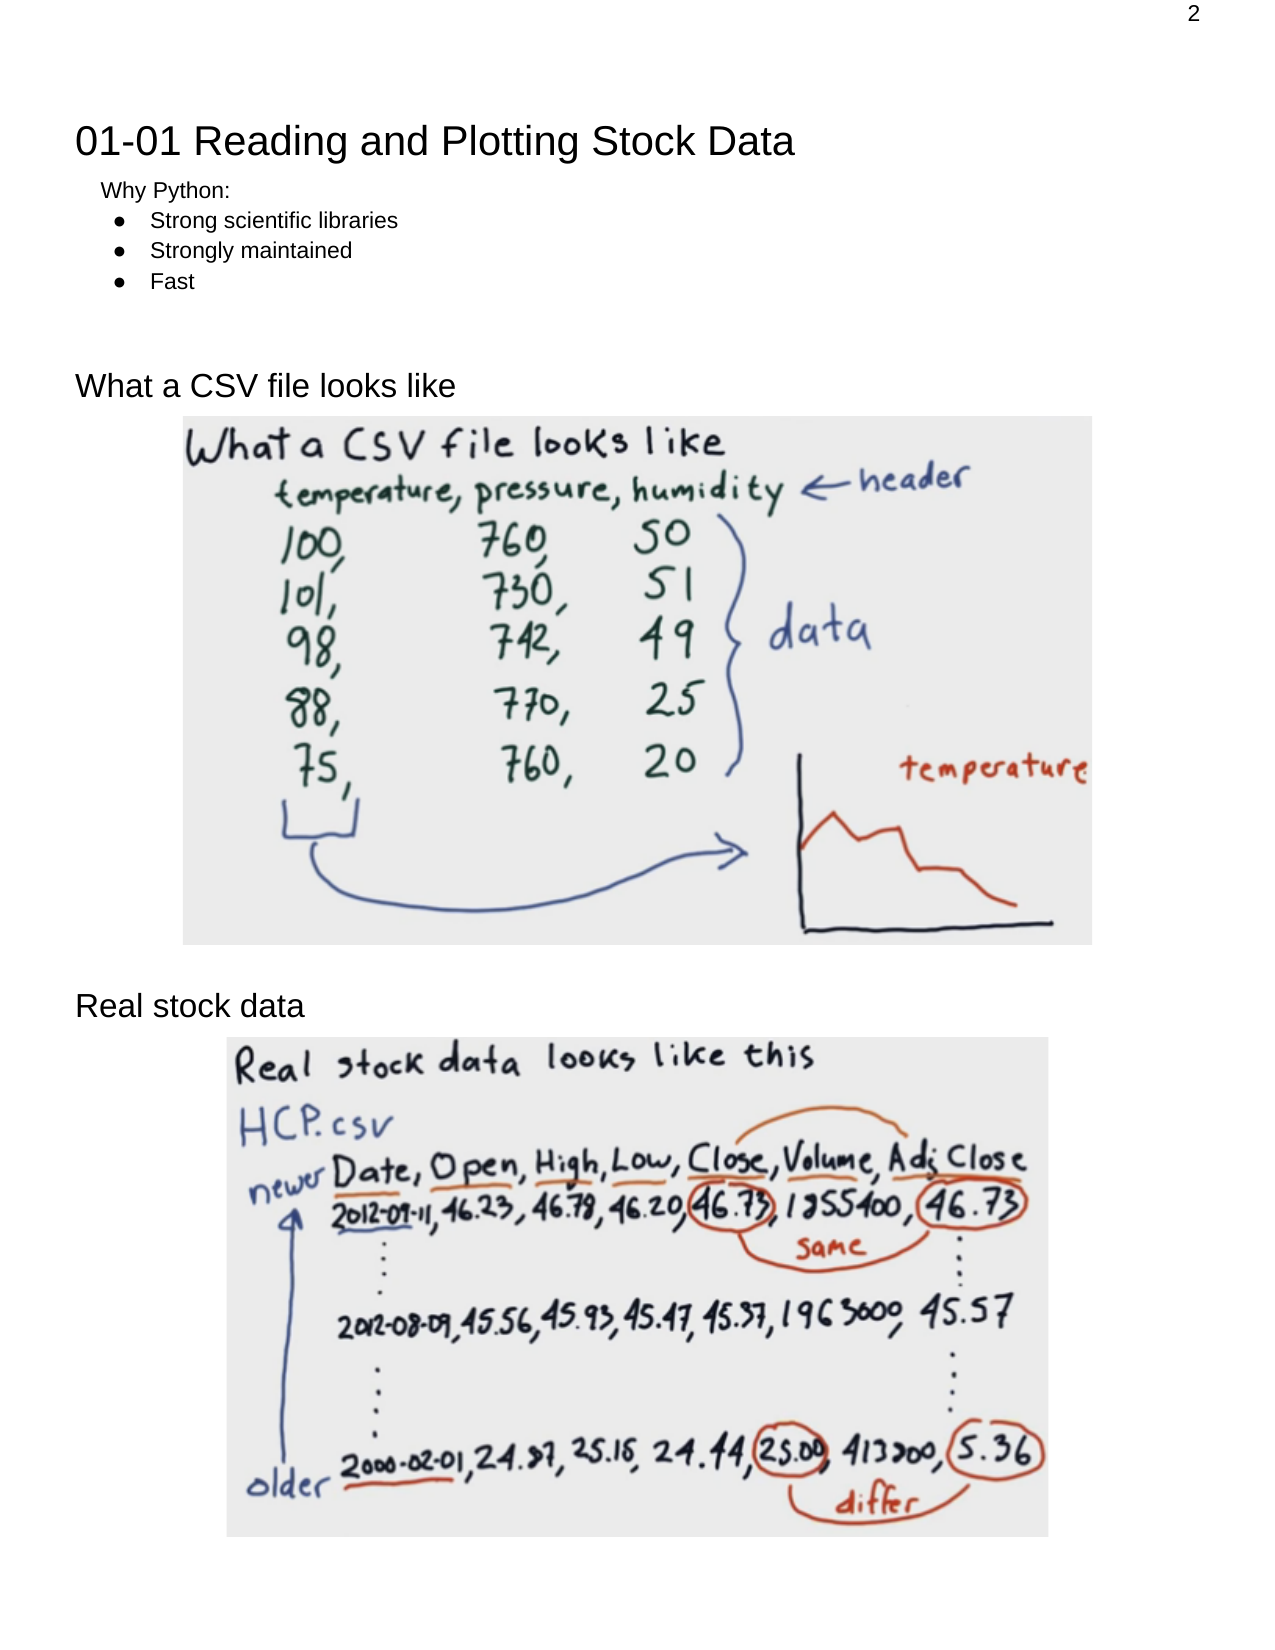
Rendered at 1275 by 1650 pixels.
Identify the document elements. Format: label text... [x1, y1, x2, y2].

list Strongly maintained [112, 237, 1200, 264]
subtitle What a CSV file looks like [75, 366, 1200, 404]
text Why Python: [75, 177, 1200, 203]
list Strong scientific libraries [112, 207, 1200, 234]
picture [182, 416, 1093, 945]
subtitle Real stock data [75, 986, 1200, 1024]
list Fast [112, 268, 1200, 294]
picture [226, 1037, 1049, 1537]
subtitle 01-01 Reading and Plotting Stock Data [75, 117, 1200, 164]
